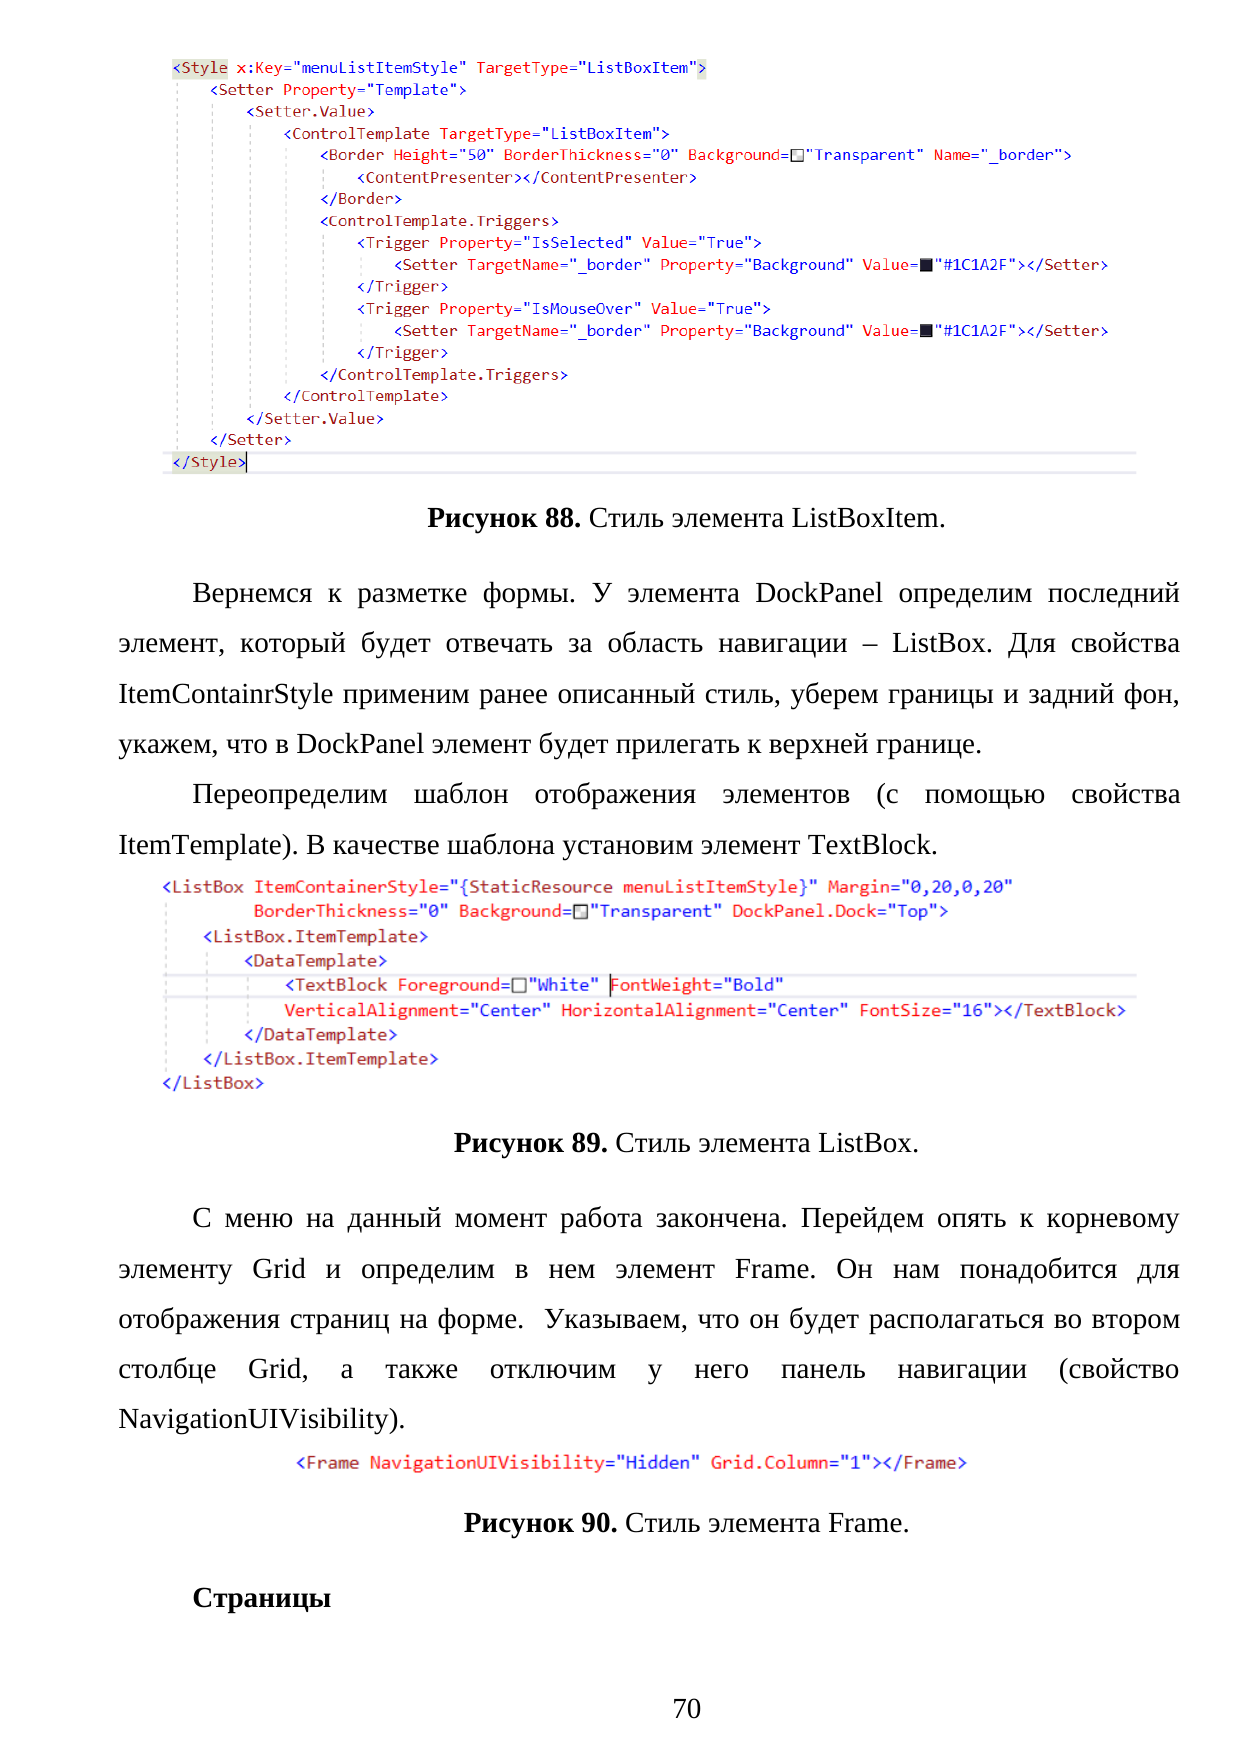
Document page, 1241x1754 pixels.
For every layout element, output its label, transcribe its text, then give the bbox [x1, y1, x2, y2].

text Рисунок 89. Стиль элемента ListBox. [118, 1125, 1181, 1159]
picture [296, 1452, 1004, 1479]
text Вернемся к разметке формы. У элемента DockPanel определим последний элемент, который будет отвечать за область навигации – ListBox. Для свойства ItemContainrStyle применим ранее описанный стиль, уберем границы и задний фон, укажем, что в DockPanel элемент будет прилегать к верхней границе. [118, 575, 1181, 760]
text Переопределим шаблон отображения элементов (с помощью свойства ItemTemplate). В качестве шаблона установим элемент TextBlock. [118, 777, 1181, 860]
text Страницы [118, 1580, 1181, 1614]
picture [162, 877, 1137, 1101]
text Рисунок 88. Стиль элемента ListBoxItem. [118, 500, 1181, 533]
text Рисунок 90. Стиль элемента Frame. [118, 1505, 1181, 1538]
picture [162, 59, 1137, 475]
text С меню на данный момент работа закончена. Перейдем опять к корневому элементу Grid и определим в нем элемент Frame. Он нам понадобится для отображения страниц на форме. Указываем, что он будет располагаться во втором столбце Grid, а также отключим у него панель навигации (свойство NavigationUIVisibility). [118, 1200, 1181, 1435]
